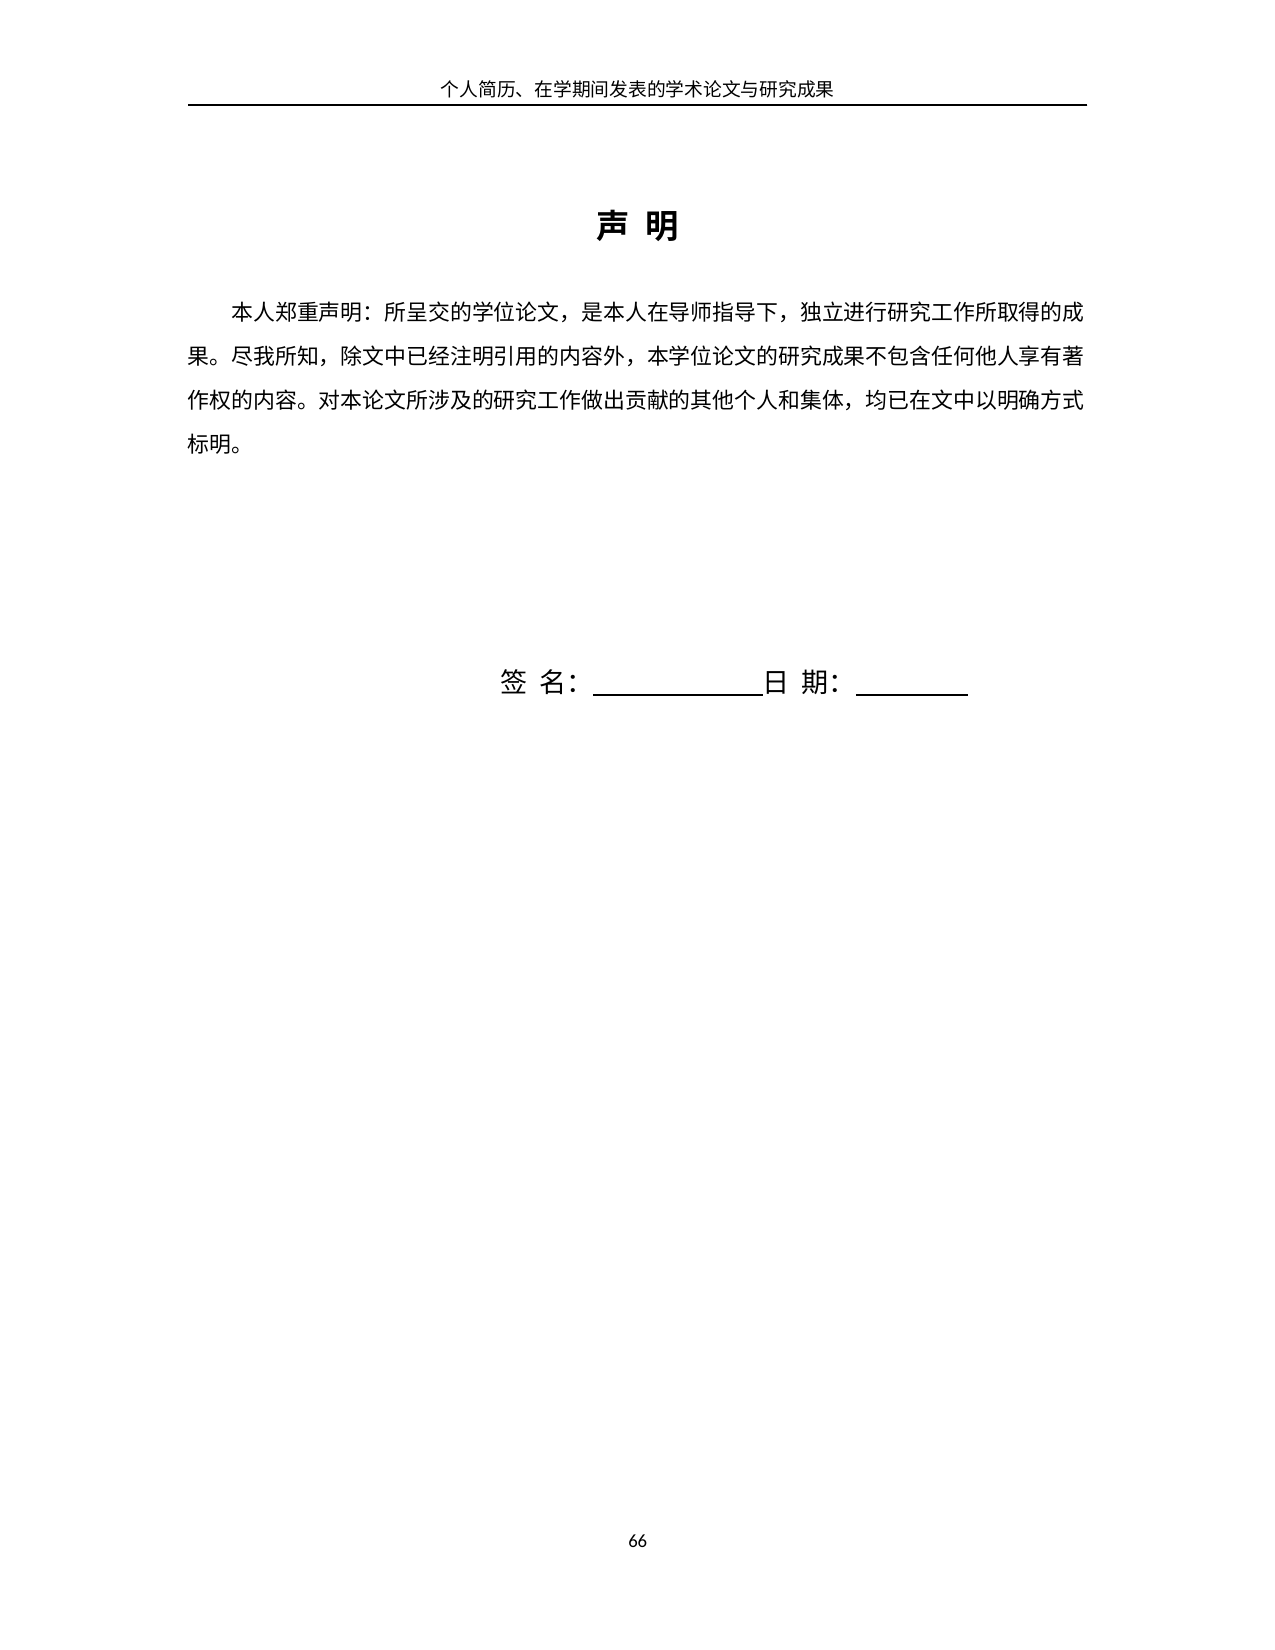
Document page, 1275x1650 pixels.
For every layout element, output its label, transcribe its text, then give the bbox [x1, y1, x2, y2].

text 声 明 [187, 200, 1087, 248]
text 签 名： 日 期： [494, 662, 1087, 700]
text 本人郑重声明：所呈交的学位论文，是本人在导师指导下，独立进行研究工作所取得的成果。尽我所知，除文中已经注明引用的内容外，本学位论文的研究成果不包含任何他人享有著作权的内容。对本论文所涉及的研究工作做出贡献的其他个人和集体，均已在文中以明确方式标明。 [187, 286, 1087, 461]
